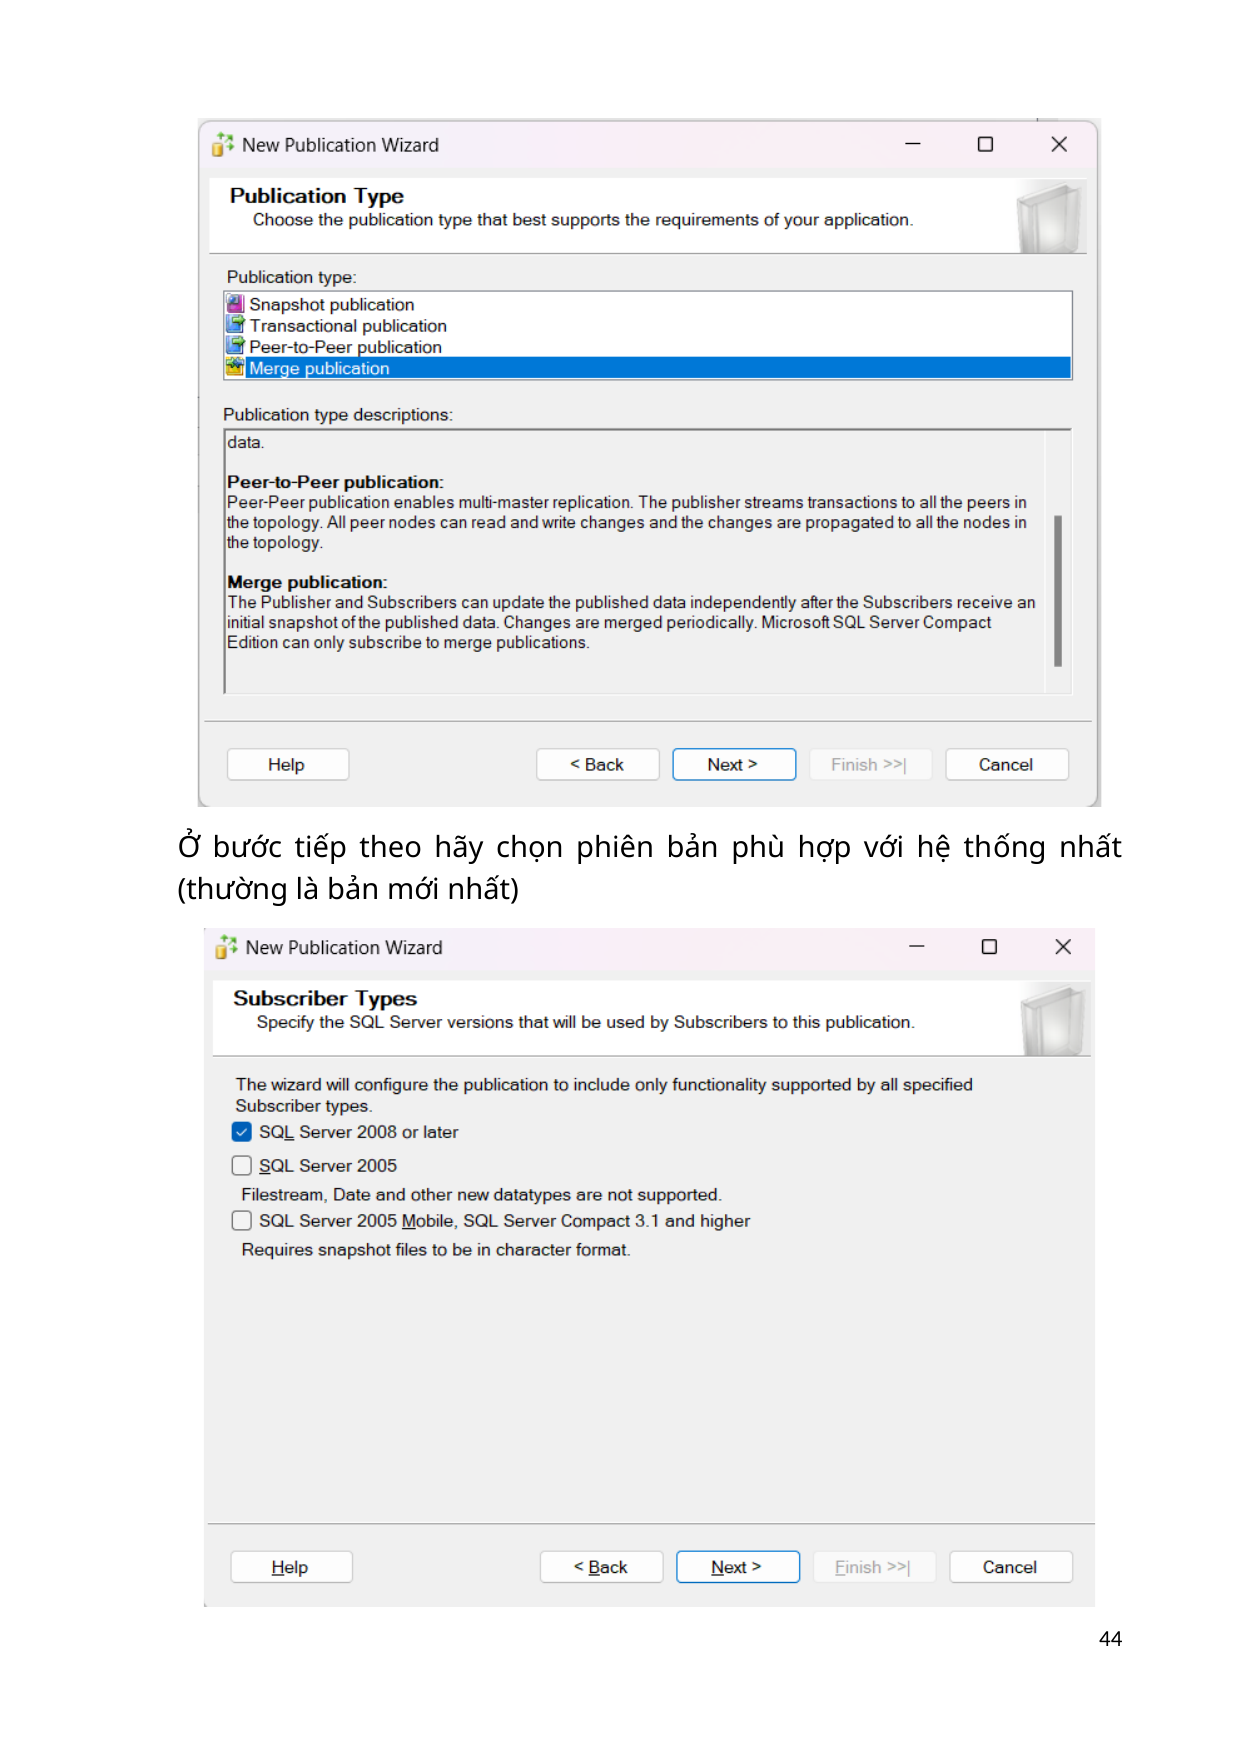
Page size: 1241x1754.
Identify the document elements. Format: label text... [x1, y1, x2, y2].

text Ở bước tiếp theo hãy chọn phiên bản phù hợp với hệ thống nhất (thường là bản mới nhất) [177, 826, 1122, 908]
picture [203, 928, 1096, 1607]
picture [197, 118, 1102, 807]
